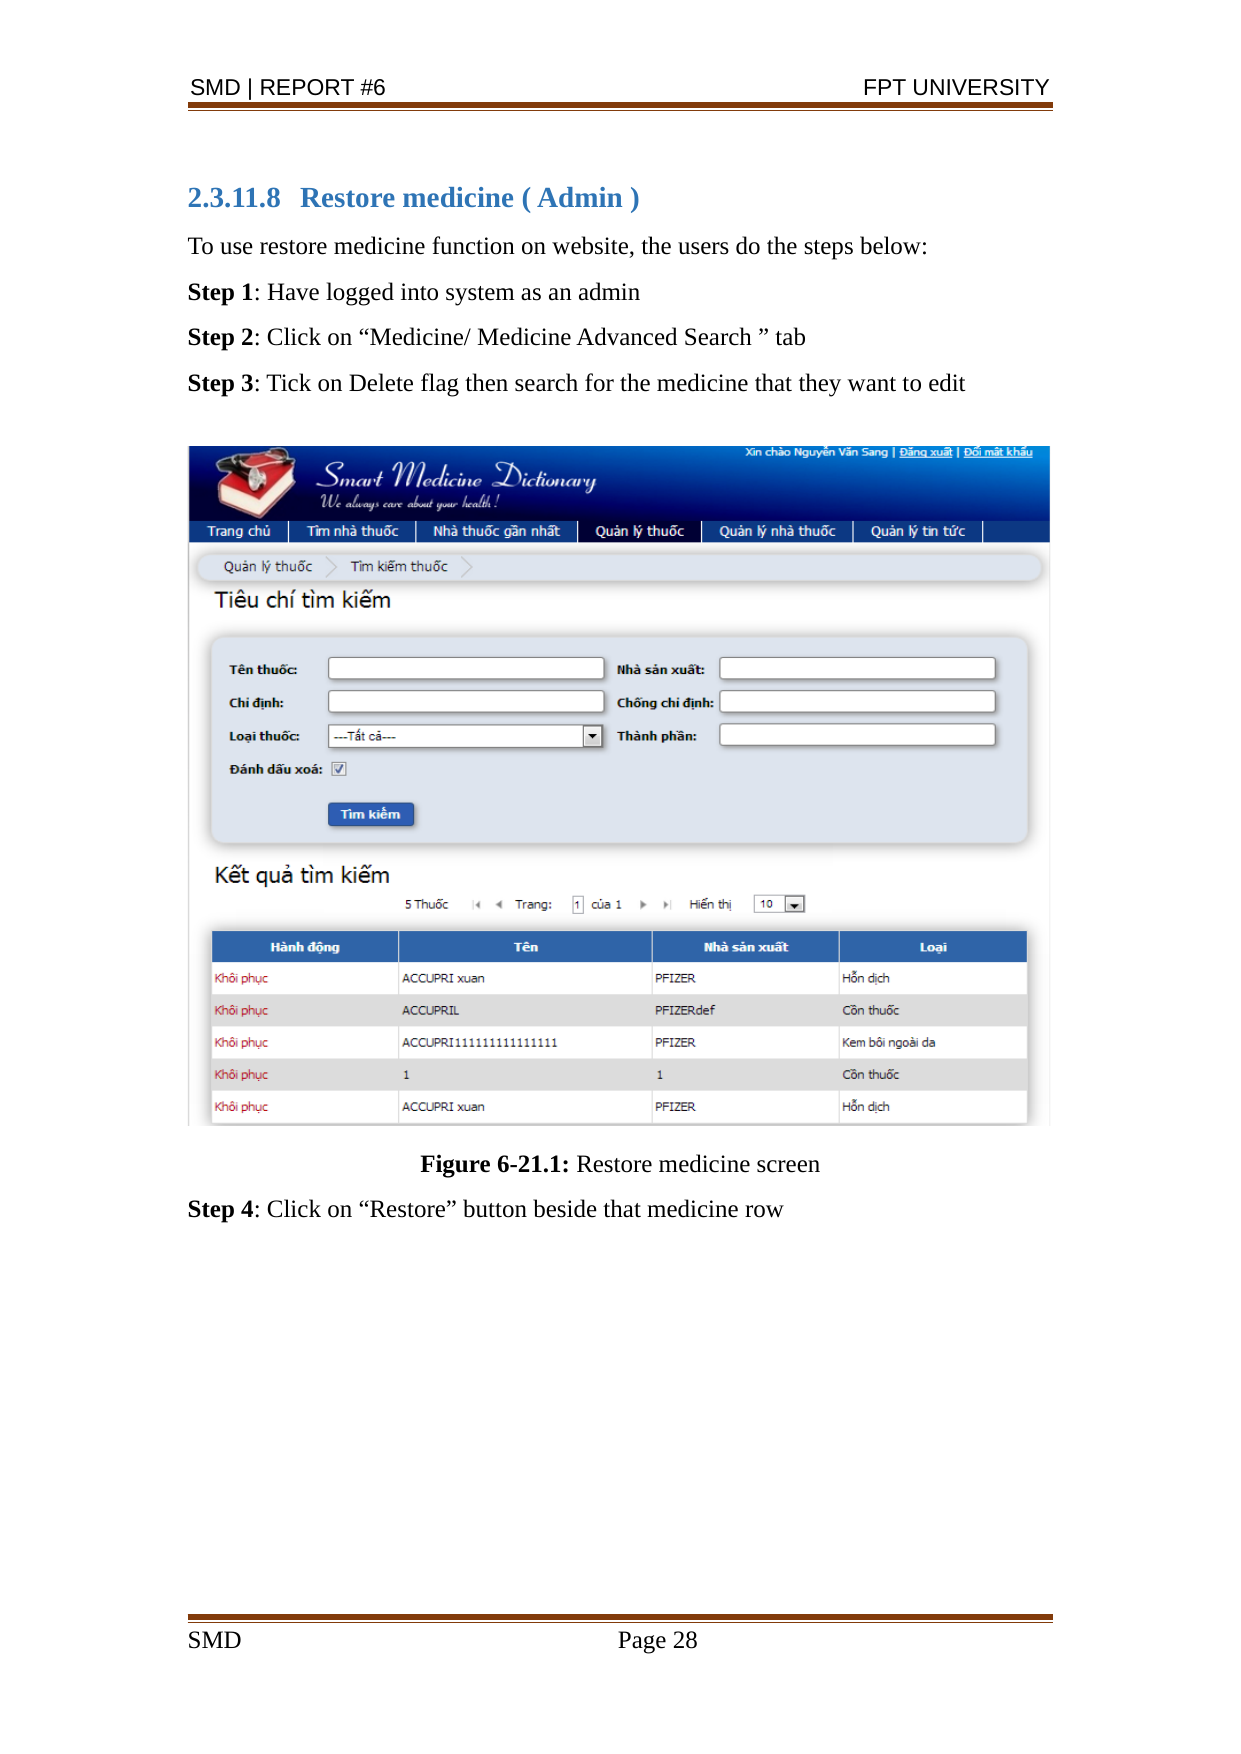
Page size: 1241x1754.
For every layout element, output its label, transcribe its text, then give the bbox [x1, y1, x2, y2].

text Step 1: Have logged into system as an admin [187, 277, 1053, 305]
text Step 2: Click on “Medicine/ Medicine Advanced Search ” tab [187, 322, 1053, 351]
text To use restore medicine function on website, the users do the steps below: [187, 231, 1053, 260]
text Step 4: Click on “Restore” button beside that medicine row [187, 1194, 1053, 1223]
text Step 3: Tick on Delete flag then search for the medicine that they want to edit [187, 368, 1053, 396]
text Figure 6-21.1: Restore medicine screen [187, 1149, 1053, 1177]
subtitle Restore medicine ( Admin ) [187, 180, 1053, 213]
picture [187, 446, 1050, 1126]
